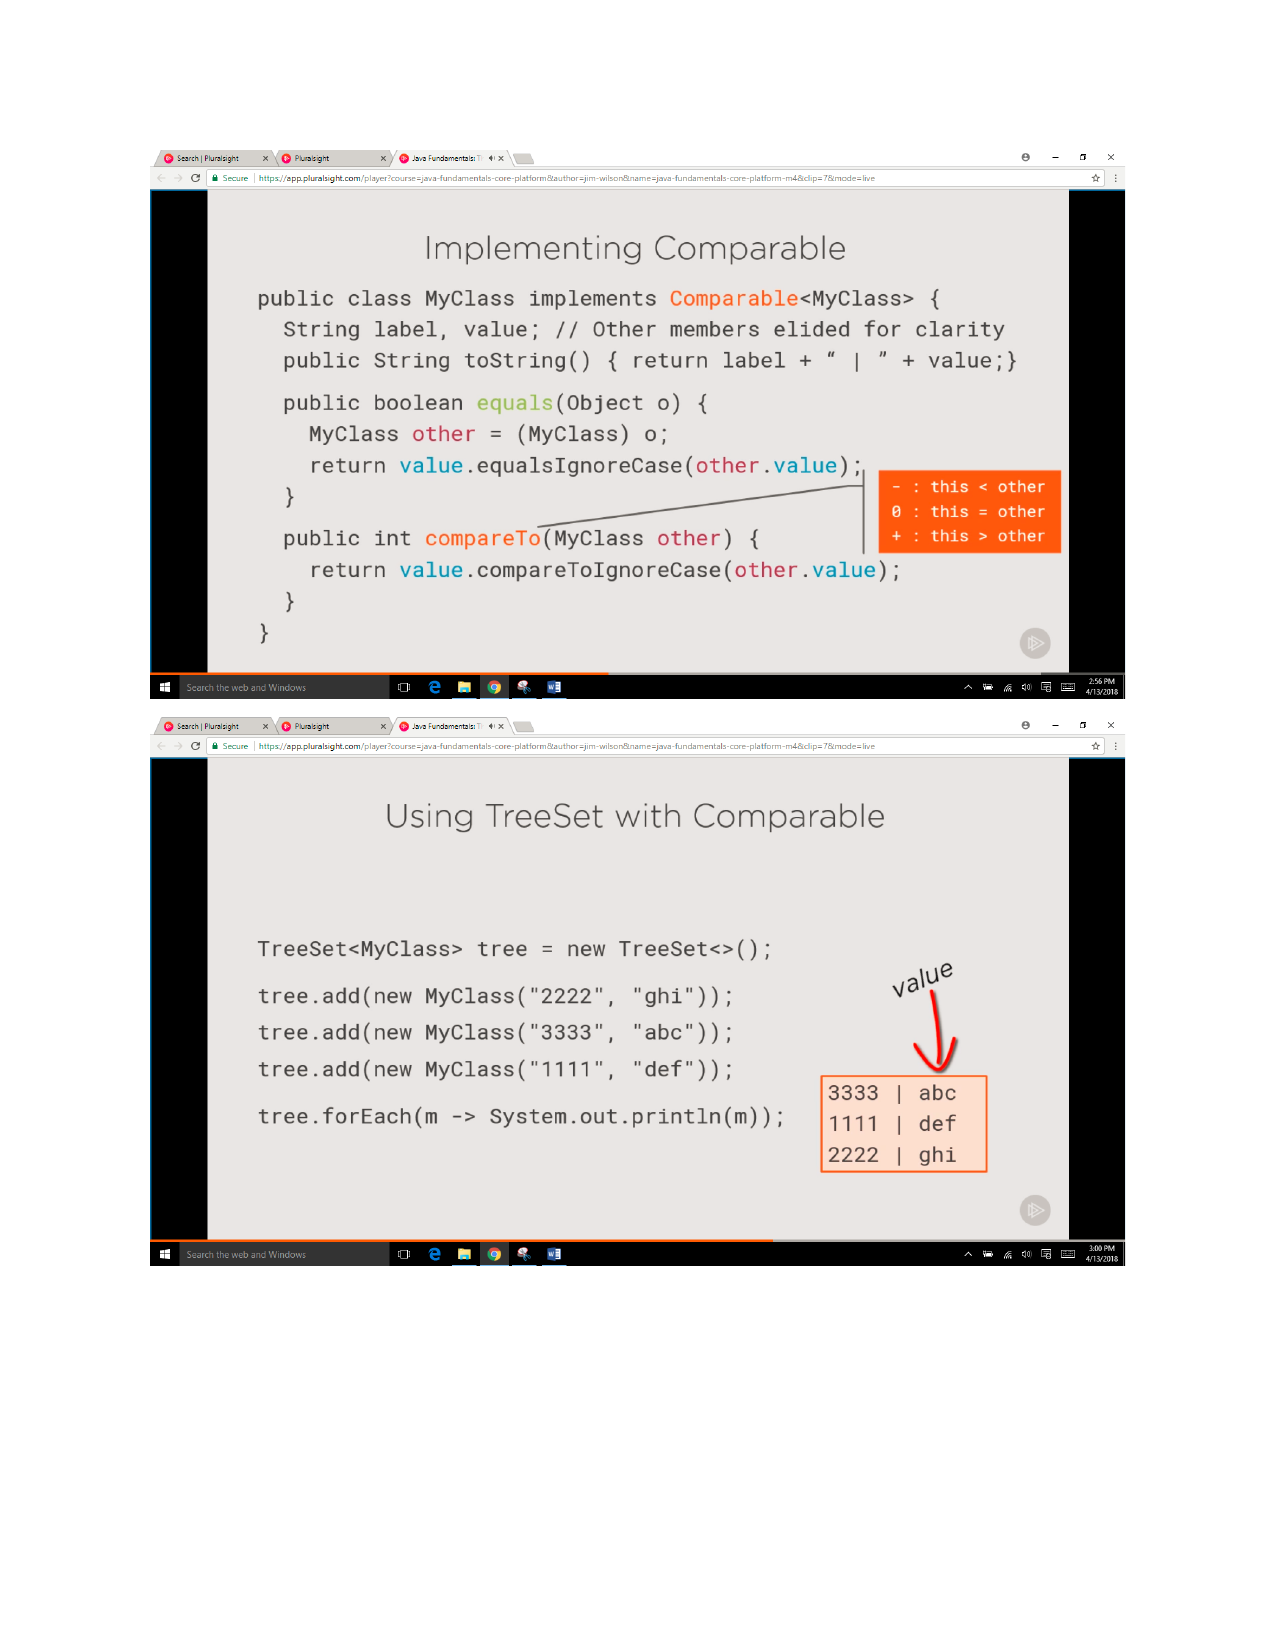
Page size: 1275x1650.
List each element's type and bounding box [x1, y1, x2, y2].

picture [150, 150, 1125, 699]
picture [150, 717, 1125, 1266]
